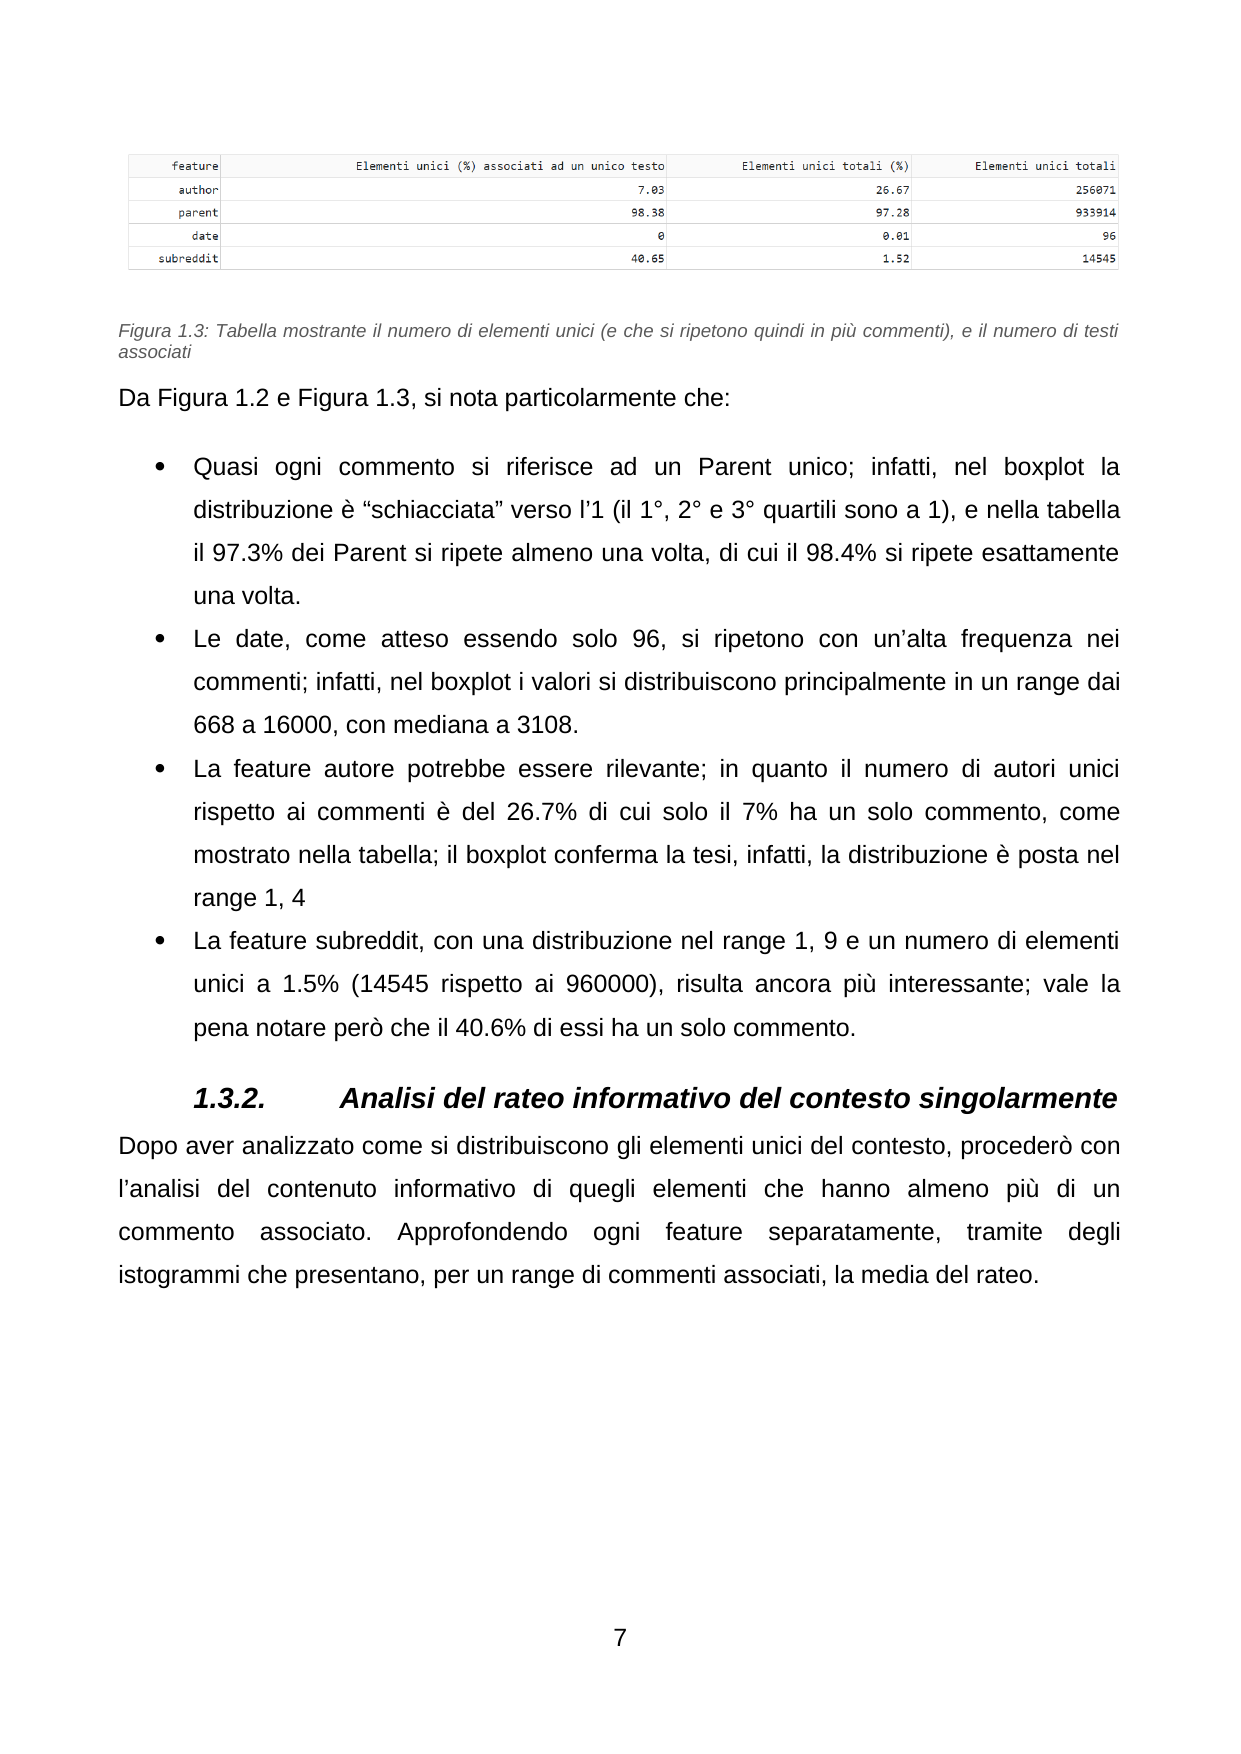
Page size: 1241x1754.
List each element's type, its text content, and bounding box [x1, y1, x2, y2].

list Quasi ogni commento si riferisce ad un Parent unico; infatti, nel boxplot la distribuzione è “schiacciata” verso l’1 (il 1°, 2° e 3° quartili sono a 1), e nella tabella il 97.3% dei Parent si ripete almeno una volta, di cui il 98.4% si ripete esattamente una volta. [156, 451, 1122, 610]
text Da Figura 1.2 e Figura 1.3, si nota particolarmente che: [118, 383, 1122, 412]
picture [118, 147, 1123, 280]
list Le date, come atteso essendo solo 96, si ripetono con un’alta frequenza nei commenti; infatti, nel boxplot i valori si distribuiscono principalmente in un range dai 668 a 16000, con mediana a 3108. [156, 624, 1122, 739]
list La feature subreddit, con una distribuzione nel range 1, 9 e un numero di elementi unici a 1.5% (14545 rispetto ai 960000), risulta ancora più interessante; vale la pena notare però che il 40.6% di essi ha un solo commento. [156, 926, 1122, 1041]
list La feature autore potrebbe essere rilevante; in quanto il numero di autori unici rispetto ai commenti è del 26.7% di cui solo il 7% ha un solo commento, come mostrato nella tabella; il boxplot conferma la tesi, infatti, la distribuzione è posta nel range 1, 4 [156, 753, 1122, 912]
text Dopo aver analizzato come si distribuiscono gli elementi unici del contesto, procederò con l’analisi del contenuto informativo di quegli elementi che hanno almeno più di un commento associato. Approfondendo ogni feature separatamente, tramite degli istogrammi che presentano, per un range di commenti associati, la media del rateo. [118, 1131, 1122, 1289]
list Analisi del rateo informativo del contesto singolarmente [193, 1081, 1122, 1114]
